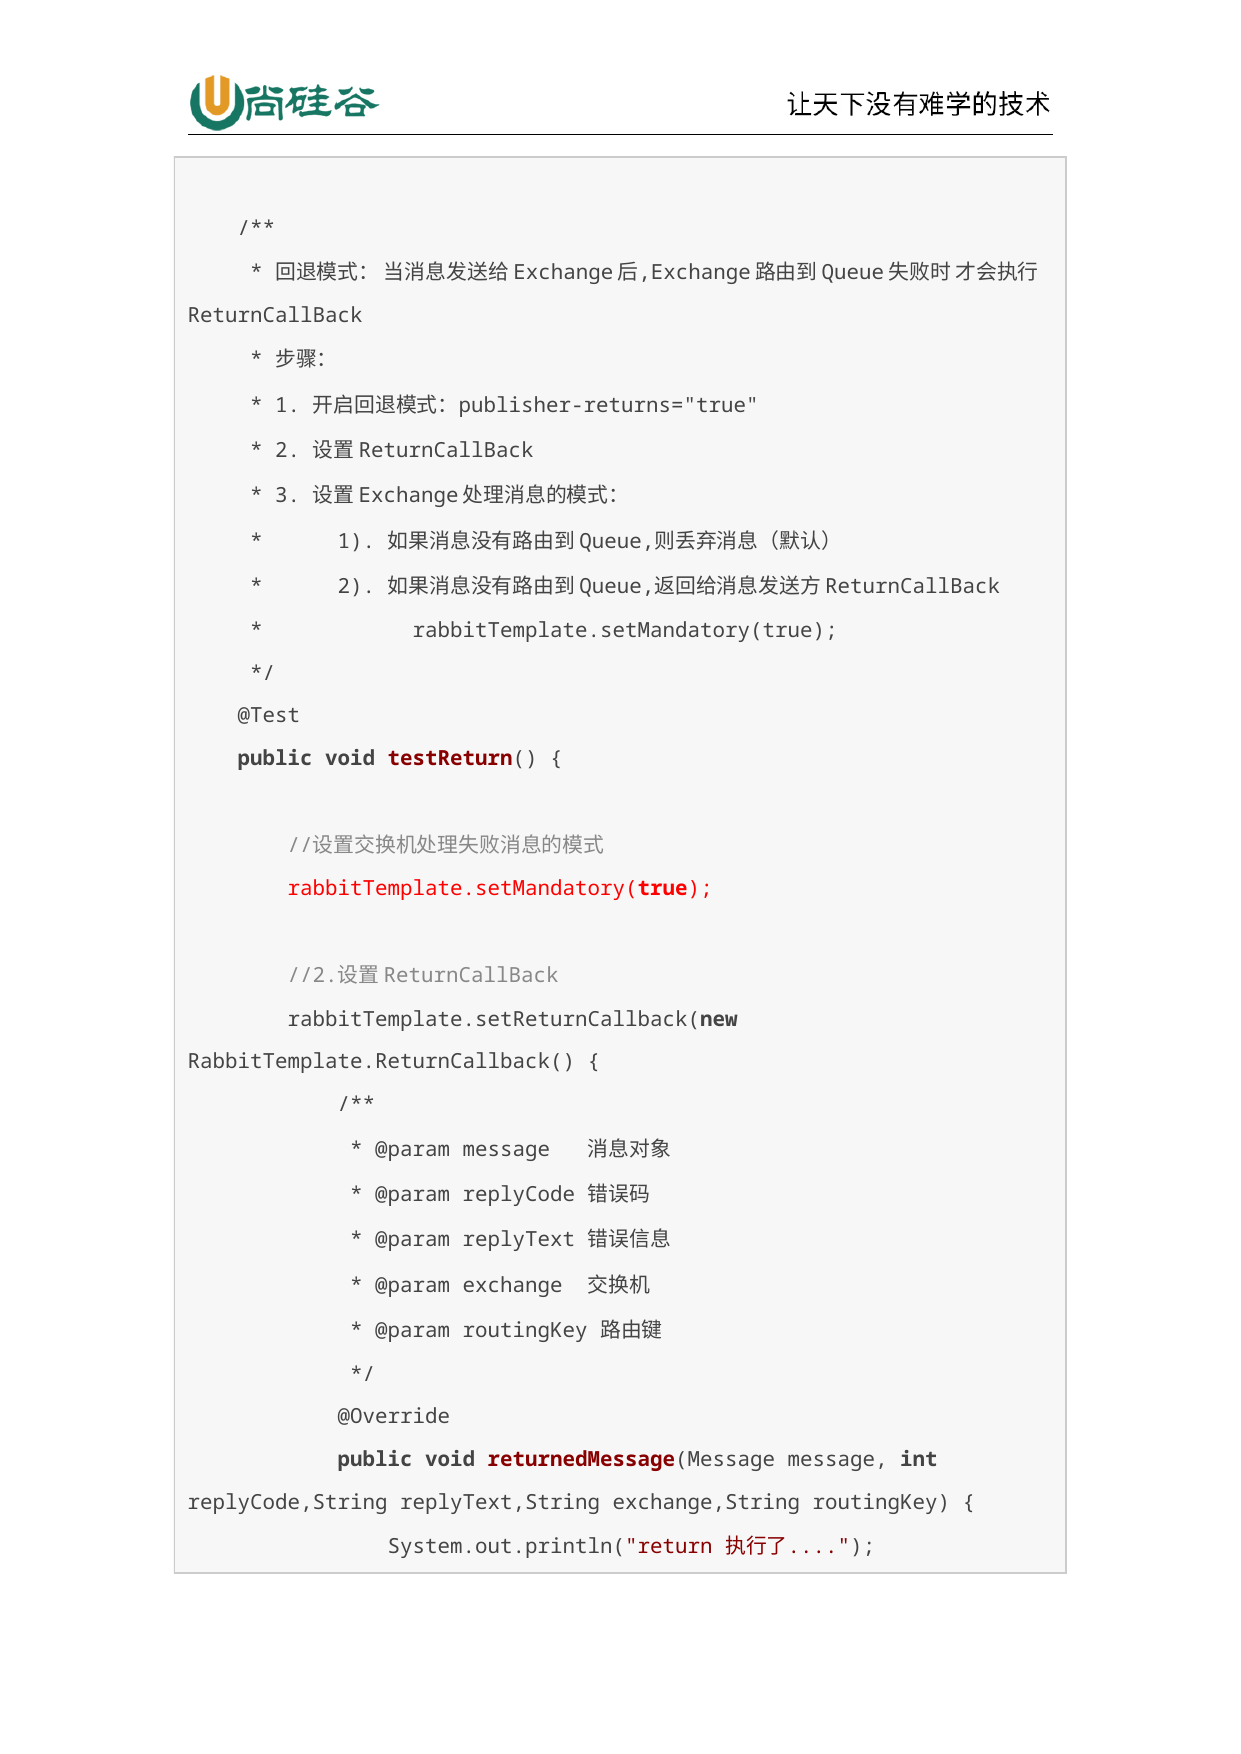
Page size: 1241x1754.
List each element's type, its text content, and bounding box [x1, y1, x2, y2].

text @Test [175, 686, 1065, 729]
text * @param replyCode 错误码 [175, 1163, 1065, 1208]
text * 1. 开启回退模式：publisher-returns="true" [175, 374, 1065, 418]
text * @param replyText 错误信息 [175, 1209, 1065, 1253]
text * 3. 设置Exchange处理消息的模式： [175, 465, 1065, 509]
text rabbitTemplate.setReturnCallback(new RabbitTemplate.ReturnCallback() { [175, 990, 1065, 1075]
text * 回退模式： 当消息发送给Exchange后,Exchange路由到Queue失败时 才会执行 ReturnCallBack [175, 241, 1065, 328]
text * rabbitTemplate.setMandatory(true); [175, 601, 1065, 643]
text * @param routingKey 路由键 [175, 1299, 1065, 1344]
text * @param message 消息对象 [175, 1118, 1065, 1162]
text * 步骤： [175, 328, 1065, 373]
text */ [175, 643, 1065, 686]
text * 1). 如果消息没有路由到Queue,则丢弃消息（默认） [175, 510, 1065, 554]
picture [187, 73, 1053, 132]
text @Override [175, 1387, 1065, 1430]
text * @param exchange 交换机 [175, 1254, 1065, 1298]
text public void returnedMessage(Message message, int replyCode,String replyText,String exchange,String routingKey) { [175, 1430, 1065, 1515]
text rabbitTemplate.setMandatory(true); [175, 859, 1065, 902]
text * 2. 设置ReturnCallBack [175, 419, 1065, 464]
text /** [175, 1075, 1065, 1118]
text * 2). 如果消息没有路由到Queue,返回给消息发送方ReturnCallBack [175, 556, 1065, 600]
text /** [175, 199, 1065, 241]
text //2.设置ReturnCallBack [175, 944, 1065, 989]
text System.out.println("return 执行了...."); [175, 1515, 1065, 1572]
text */ [175, 1345, 1065, 1387]
text public void testReturn() { [175, 729, 1065, 771]
text //设置交换机处理失败消息的模式 [175, 814, 1065, 858]
